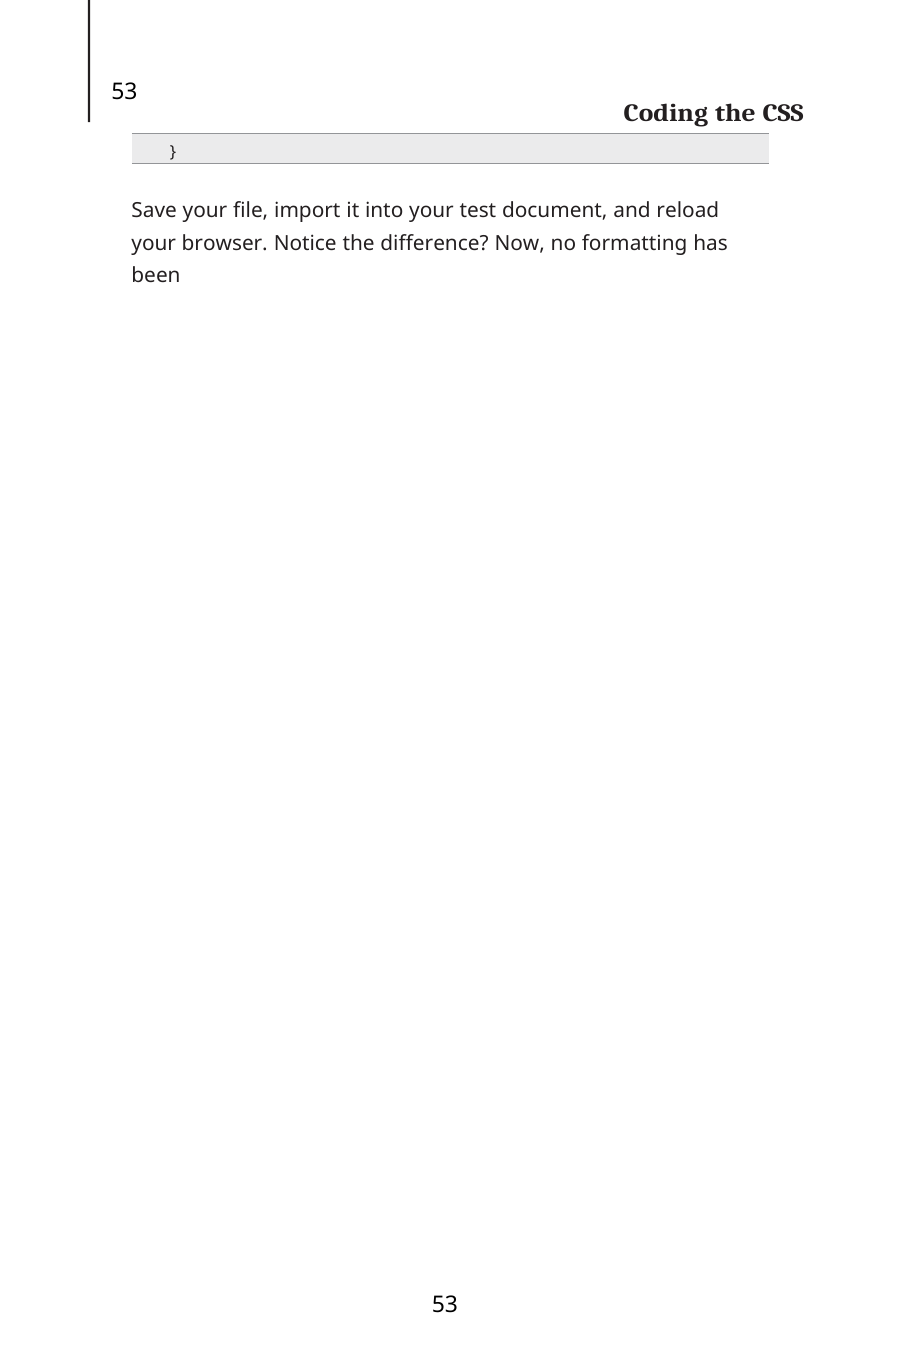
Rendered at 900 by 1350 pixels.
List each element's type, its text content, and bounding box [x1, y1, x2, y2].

text Save your file, import it into your test document, and reload your browser. Notice the difference? Now, no formatting has been [131, 195, 768, 289]
table_cell } [132, 134, 769, 163]
